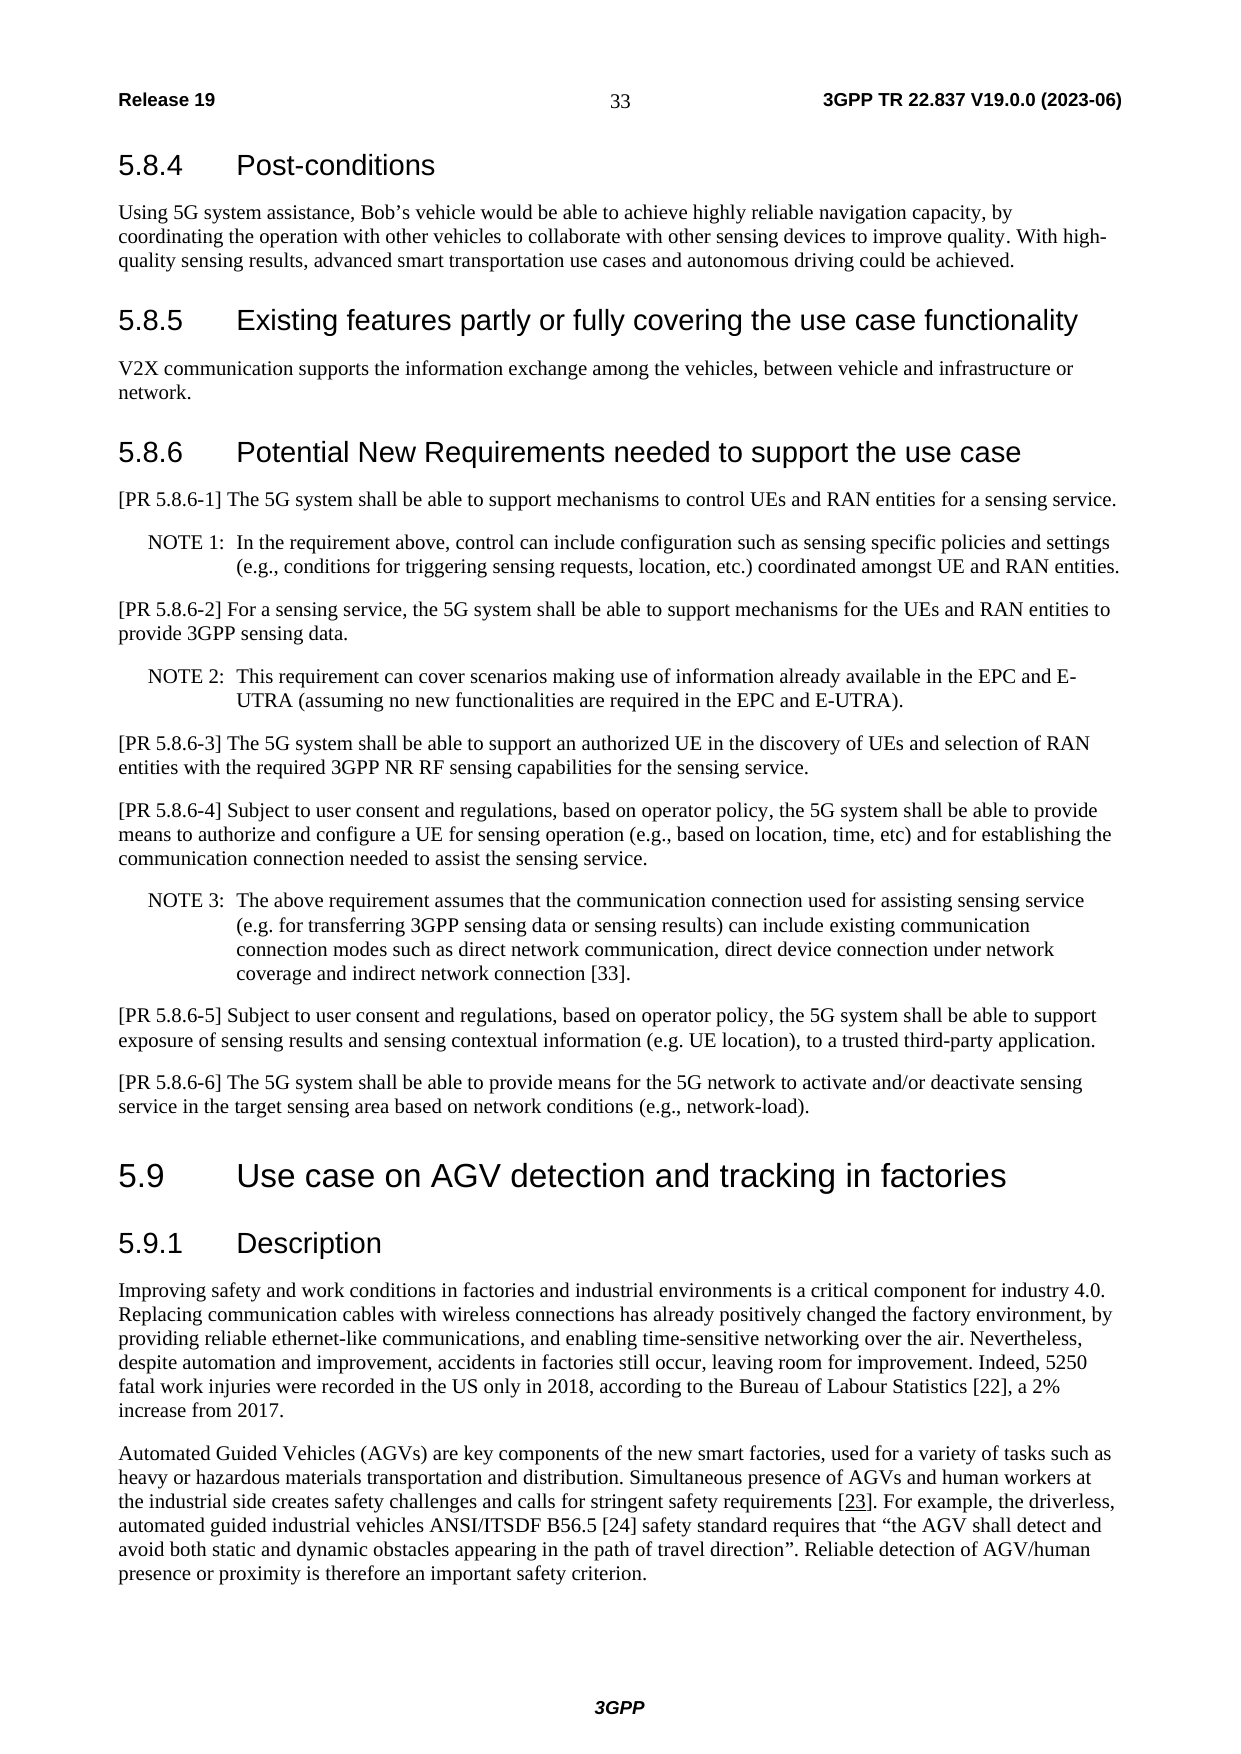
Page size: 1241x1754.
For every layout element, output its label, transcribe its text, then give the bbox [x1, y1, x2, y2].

text [PR 5.8.6-3] The 5G system shall be able to support an authorized UE in the discovery of UEs and selection of RAN entities with the required 3GPP NR RF sensing capabilities for the sensing service. [118, 731, 1122, 779]
subtitle 5.8.4 Post-conditions [118, 147, 1122, 181]
text NOTE 2: This requirement can cover scenarios making use of information already available in the EPC and E-UTRA (assuming no new functionalities are required in the EPC and E-UTRA). [148, 664, 1122, 712]
text [PR 5.8.6-4] Subject to user consent and regulations, based on operator policy, the 5G system shall be able to provide means to authorize and configure a UE for sensing operation (e.g., based on location, time, etc) and for establishing the communication connection needed to assist the sensing service. [118, 797, 1122, 870]
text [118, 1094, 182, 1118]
text Using 5G system assistance, Bob’s vehicle would be able to achieve highly reliable navigation capacity, by coordinating the operation with other vehicles to collaborate with other sensing devices to improve quality. With high-quality sensing results, advanced smart transportation use cases and autonomous driving could be achieved. [118, 200, 1122, 272]
text NOTE 3: The above requirement assumes that the communication connection used for assisting sensing service (e.g. for transferring 3GPP sensing data or sensing results) can include existing communication connection modes such as direct network communication, direct device connection under network coverage and indirect network connection [33]. [148, 888, 1122, 985]
text [PR 5.8.6-1] The 5G system shall be able to support mechanisms to control UEs and RAN entities for a sensing service. [118, 487, 1122, 511]
text [PR 5.8.6-6] The 5G system shall be able to provide means for the 5G network to activate and/or deactivate sensing service in the target sensing area based on network conditions (e.g., network-load). [489, 1070, 1122, 1118]
text [PR 5.8.6-2] For a sensing service, the 5G system shall be able to support mechanisms for the UEs and RAN entities to provide 3GPP sensing data. [118, 597, 1122, 645]
subtitle 5.8.5 Existing features partly or fully covering the use case functionality [118, 303, 1122, 337]
text NOTE 1: In the requirement above, control can include configuration such as sensing specific policies and settings (e.g., conditions for triggering sensing requests, location, etc.) coordinated amongst UE and RAN entities. [148, 530, 1122, 578]
text [PR 5.8.6-5] Subject to user consent and regulations, based on operator policy, the 5G system shall be able to support exposure of sensing results and sensing contextual information (e.g. UE location), to a trusted third-party application. [118, 1003, 1122, 1052]
subtitle 5.9 Use case on AGV detection and tracking in factories [118, 1156, 1122, 1194]
subtitle 5.9.1 Description [118, 1226, 1122, 1259]
text V2X communication supports the information exchange among the vehicles, between vehicle and infrastructure or network. [118, 356, 1122, 404]
subtitle 5.8.6 Potential New Requirements needed to support the use case [118, 435, 1122, 468]
text Improving safety and work conditions in factories and industrial environments is a critical component for industry 4.0. Replacing communication cables with wireless connections has already positively changed the factory environment, by providing reliable ethernet-like communications, and enabling time-sensitive networking over the air. Nevertheless, despite automation and improvement, accidents in factories still occur, leaving room for improvement. Indeed, 5250 fatal work injuries were recorded in the US only in 2018, according to the Bureau of Labour Statistics [22], a 2% increase from 2017. [118, 1278, 1122, 1422]
text Automated Guided Vehicles (AGVs) are key components of the new smart factories, used for a variety of tasks such as heavy or hazardous materials transportation and distribution. Simultaneous presence of AGVs and human workers at the industrial side creates safety challenges and calls for stringent safety requirements [23]. For example, the driverless, automated guided industrial vehicles ANSI/ITSDF B56.5 [24] safety standard requires that “the AGV shall detect and avoid both static and dynamic obstacles appearing in the path of travel direction”. Reliable detection of AGV/human presence or proximity is therefore an important safety criterion. [118, 1441, 1122, 1585]
